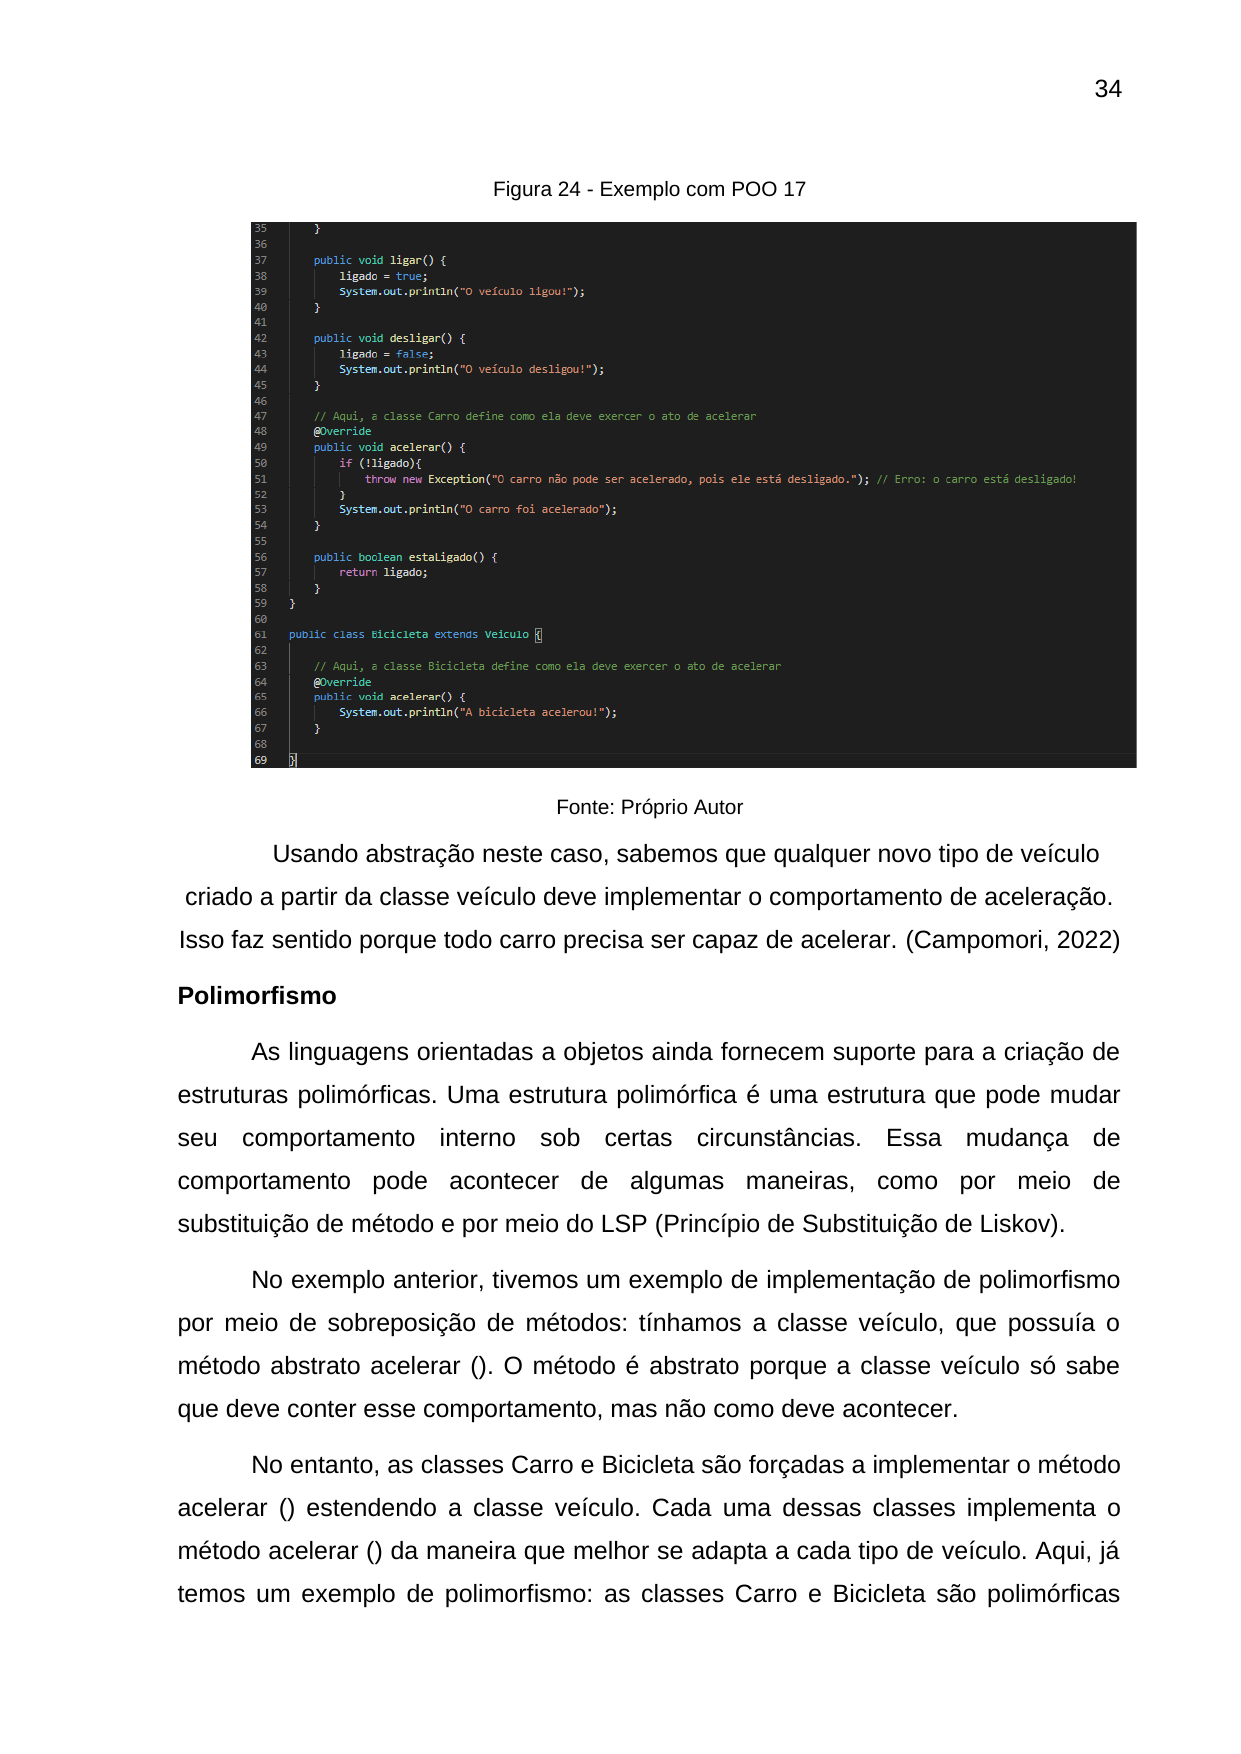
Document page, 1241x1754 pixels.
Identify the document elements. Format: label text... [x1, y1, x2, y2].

text Polimorfismo [177, 981, 1122, 1010]
picture [251, 222, 1137, 768]
text As linguagens orientadas a objetos ainda fornecem suporte para a criação de estruturas polimórficas. Uma estrutura polimórfica é uma estrutura que pode mudar seu comportamento interno sob certas circunstâncias. Essa mudança de comportamento pode acontecer de algumas maneiras, como por meio de substituição de método e por meio do LSP (Princípio de Substituição de Liskov). [177, 1037, 1122, 1238]
text Fonte: Próprio Autor [177, 794, 1122, 818]
text Usando abstração neste caso, sabemos que qualquer novo tipo de veículo criado a partir da classe veículo deve implementar o comportamento de aceleração. Isso faz sentido porque todo carro precisa ser capaz de acelerar. [177, 839, 1122, 954]
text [177, 1450, 1122, 1608]
text No exemplo anterior, tivemos um exemplo de implementação de polimorfismo por meio de sobreposição de métodos: tínhamos a classe veículo, que possuía o método abstrato acelerar (). O método é abstrato porque a classe veículo só sabe que deve conter esse comportamento, mas não como deve acontecer. [177, 1265, 1122, 1423]
